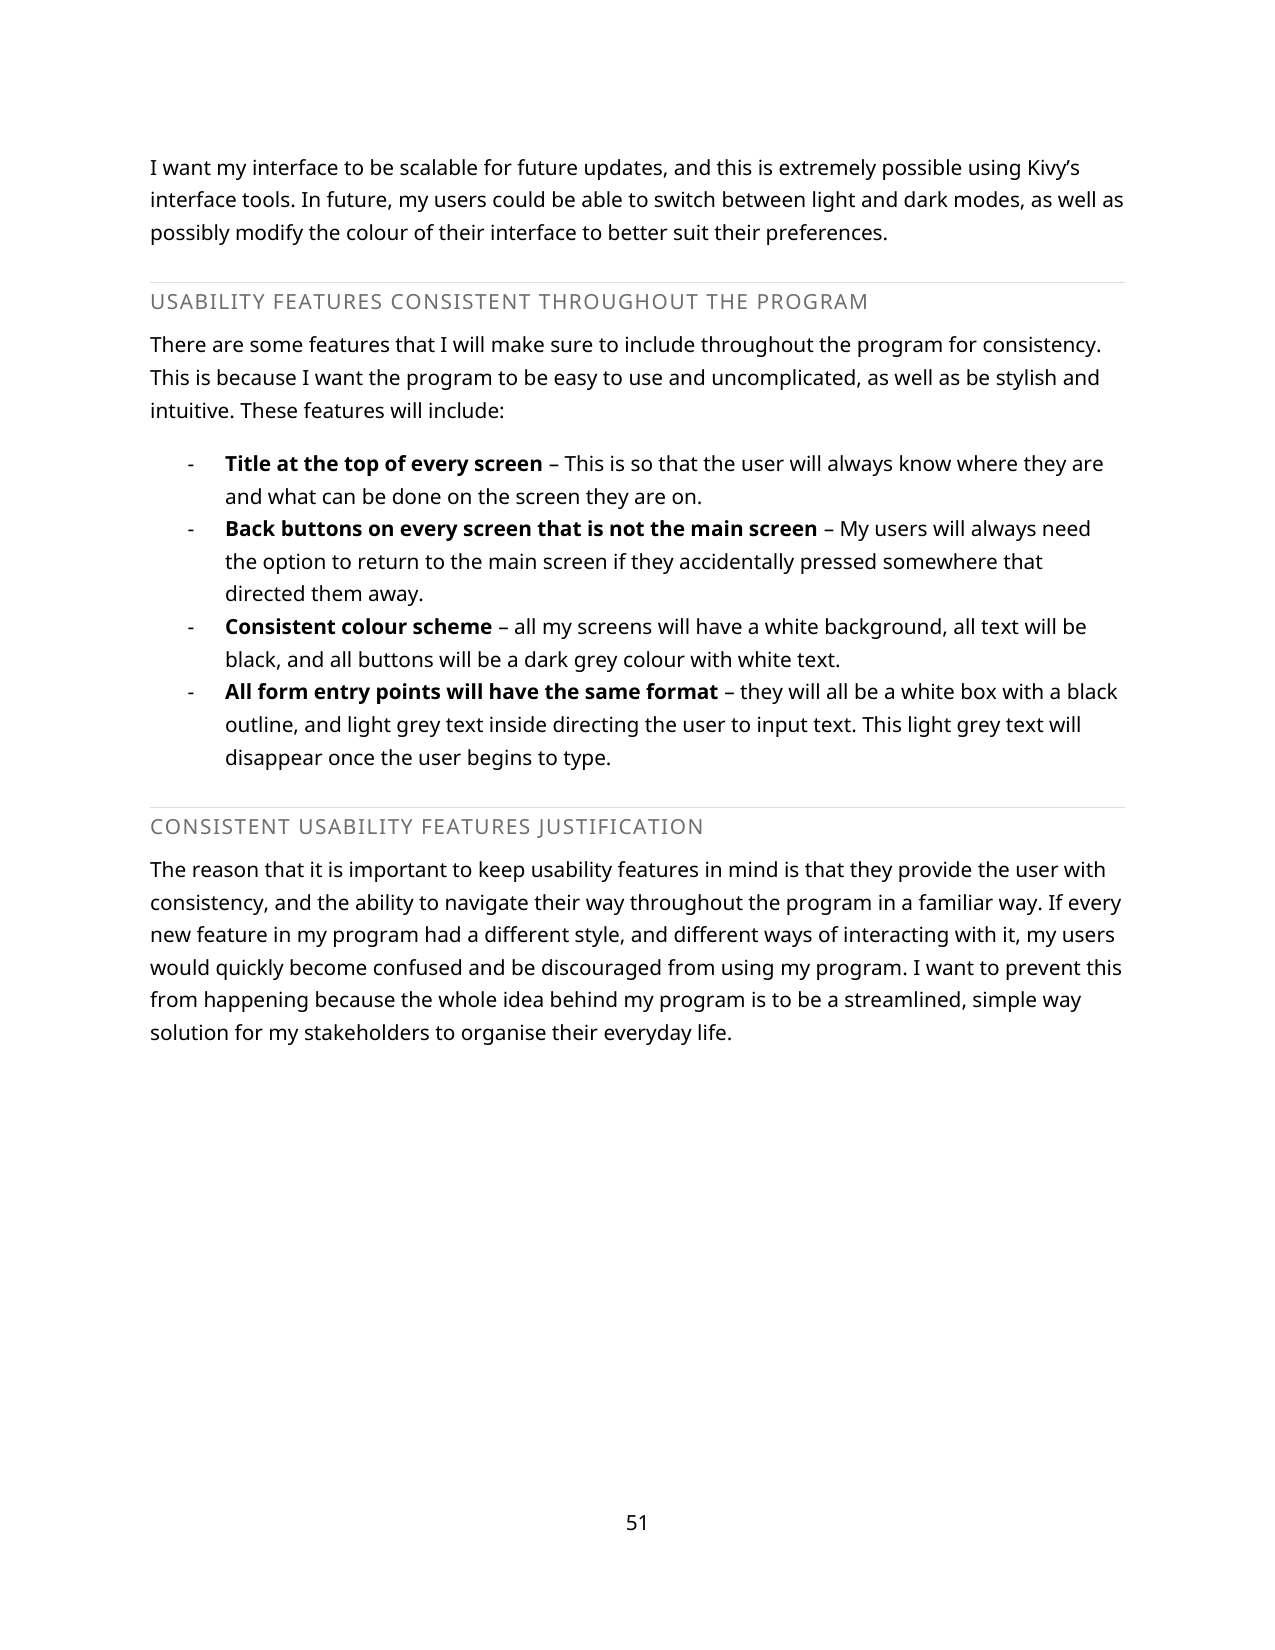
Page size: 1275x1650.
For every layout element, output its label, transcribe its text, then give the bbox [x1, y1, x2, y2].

text There are some features that I will make sure to include throughout the program for consistency. This is because I want the program to be easy to use and uncomplicated, as well as be stylish and intuitive. These features will include: [150, 331, 1125, 424]
text I want my interface to be scalable for future updates, and this is extremely possible using Kivy’s interface tools. In future, my users could be able to switch between light and dark modes, as well as possibly modify the colour of their interface to better suit their preferences. [150, 153, 1125, 246]
subtitle consistent Usability features justification [150, 808, 1125, 841]
list Consistent colour scheme – all my screens will have a white background, all text will be black, and all buttons will be a dark grey colour with white text. [187, 612, 1125, 673]
subtitle Usability features consistent throughout the program [150, 283, 1125, 316]
list Back buttons on every screen that is not the main screen – My users will always need the option to return to the main screen if they accidentally pressed somewhere that directed them away. [187, 514, 1125, 608]
list All form entry points will have the same format – they will all be a white box with a black outline, and light grey text inside directing the user to input text. This light grey text will disappear once the user begins to type. [187, 677, 1125, 771]
text The reason that it is important to keep usability features in mind is that they provide the user with consistency, and the ability to navigate their way throughout the program in a familiar way. If every new feature in my program had a different style, and different ways of interacting with it, my users would quickly become confused and be discouraged from using my program. I want to prevent this from happening because the whole idea behind my program is to be a streamlined, simple way solution for my stakeholders to organise their everyday life. [150, 855, 1125, 1047]
list Title at the top of every screen – This is so that the user will always know where they are and what can be done on the screen they are on. [187, 449, 1125, 510]
